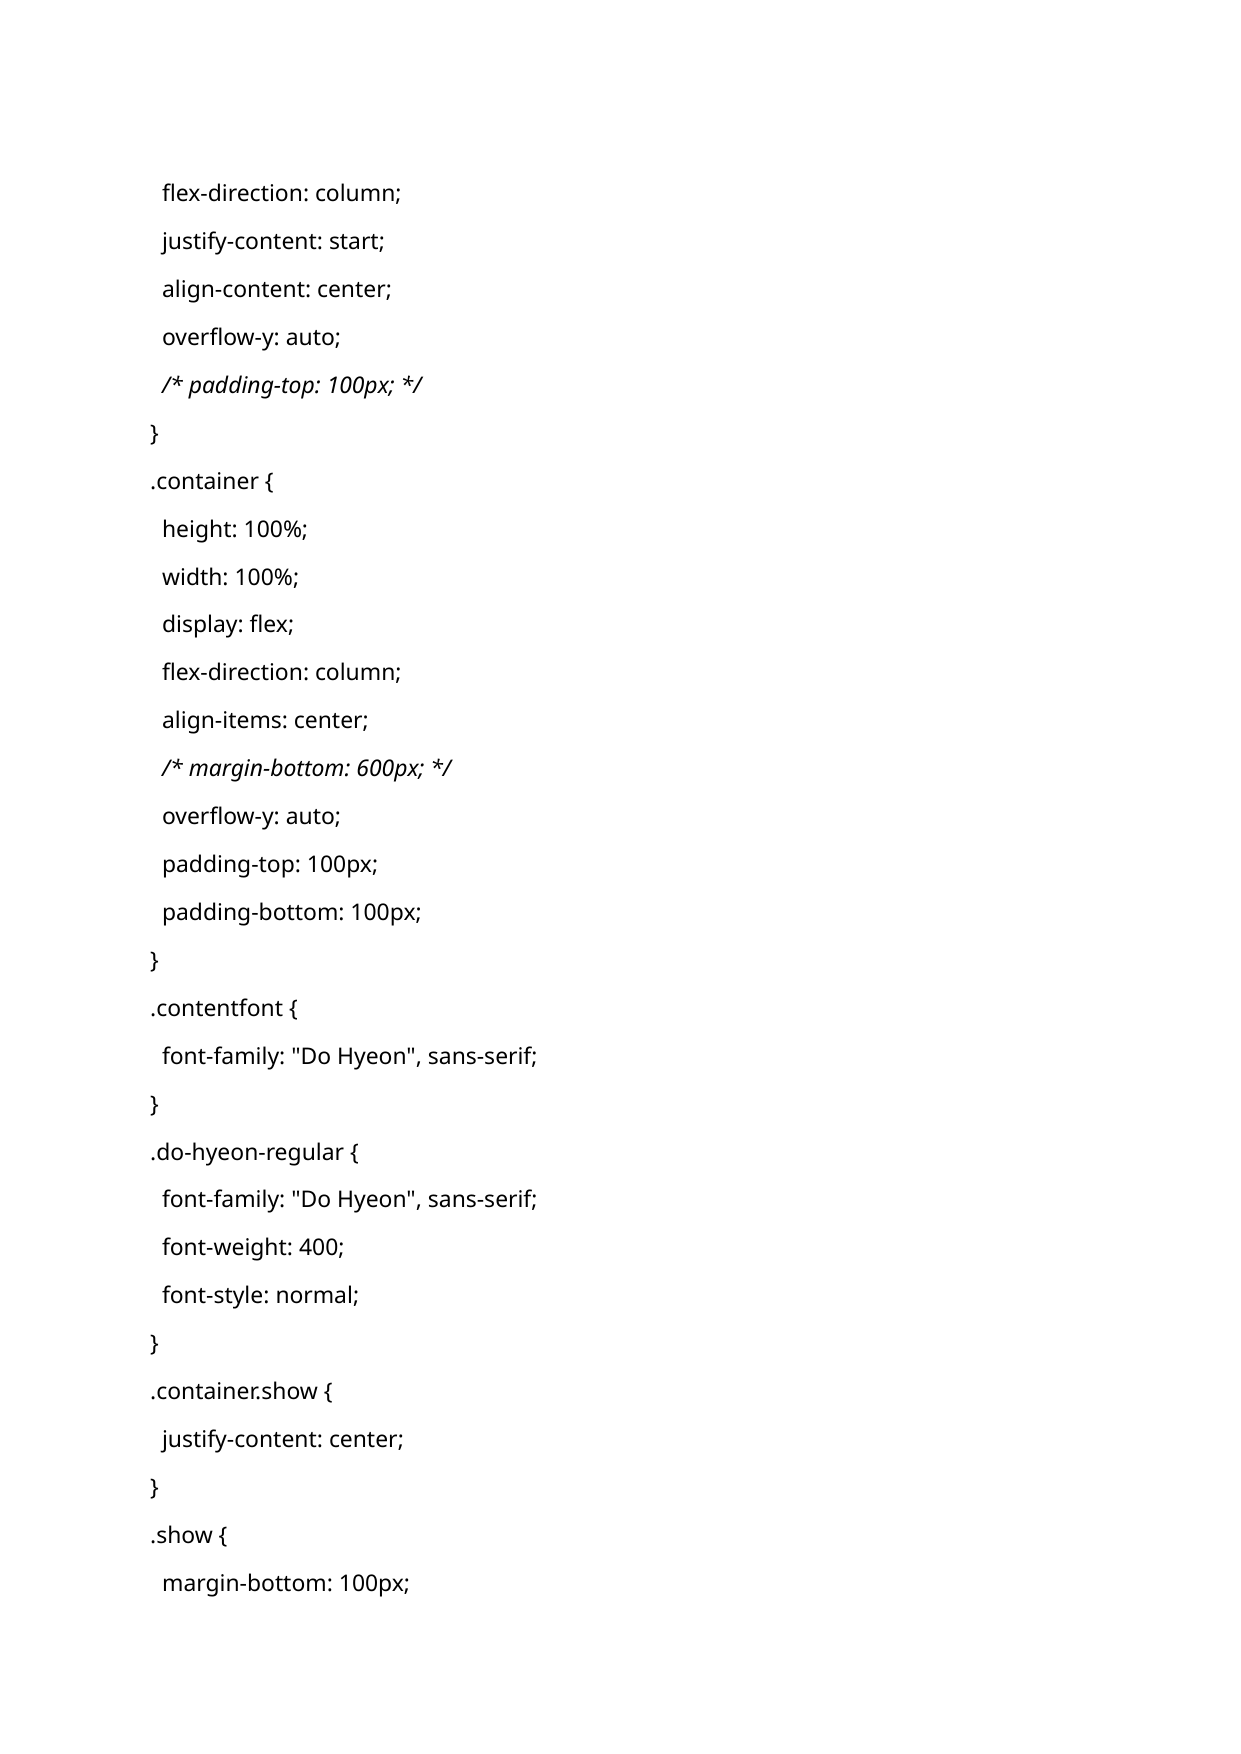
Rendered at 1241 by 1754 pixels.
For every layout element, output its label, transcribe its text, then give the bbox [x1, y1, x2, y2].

text flex-direction: column; [150, 656, 1090, 688]
text font-family: "Do Hyeon", sans-serif; [150, 1183, 1090, 1215]
text padding-top: 100px; [150, 848, 1090, 879]
text height: 100%; [150, 513, 1090, 544]
text justify-content: start; [150, 225, 1090, 256]
text justify-content: center; [150, 1423, 1090, 1454]
text align-content: center; [150, 273, 1090, 304]
text } [150, 1327, 1090, 1358]
text } [150, 1088, 1090, 1119]
text font-family: "Do Hyeon", sans-serif; [150, 1040, 1090, 1071]
text .show { [150, 1519, 1090, 1550]
text } [150, 1471, 1090, 1502]
text .contentfont { [150, 992, 1090, 1023]
text display: flex; [150, 608, 1090, 640]
text font-style: normal; [150, 1279, 1090, 1311]
text } [150, 417, 1090, 448]
text overflow-y: auto; [150, 321, 1090, 352]
text .do-hyeon-regular { [150, 1136, 1090, 1167]
text margin-bottom: 100px; [150, 1567, 1090, 1598]
text /* padding-top: 100px; */ [150, 369, 1090, 400]
text align-items: center; [150, 704, 1090, 736]
text /* margin-bottom: 600px; */ [150, 752, 1090, 783]
text flex-direction: column; [150, 177, 1090, 208]
text .container.show { [150, 1375, 1090, 1406]
text font-weight: 400; [150, 1231, 1090, 1263]
text } [150, 944, 1090, 975]
text padding-bottom: 100px; [150, 896, 1090, 927]
text width: 100%; [150, 561, 1090, 592]
text overflow-y: auto; [150, 800, 1090, 831]
text .container { [150, 465, 1090, 496]
